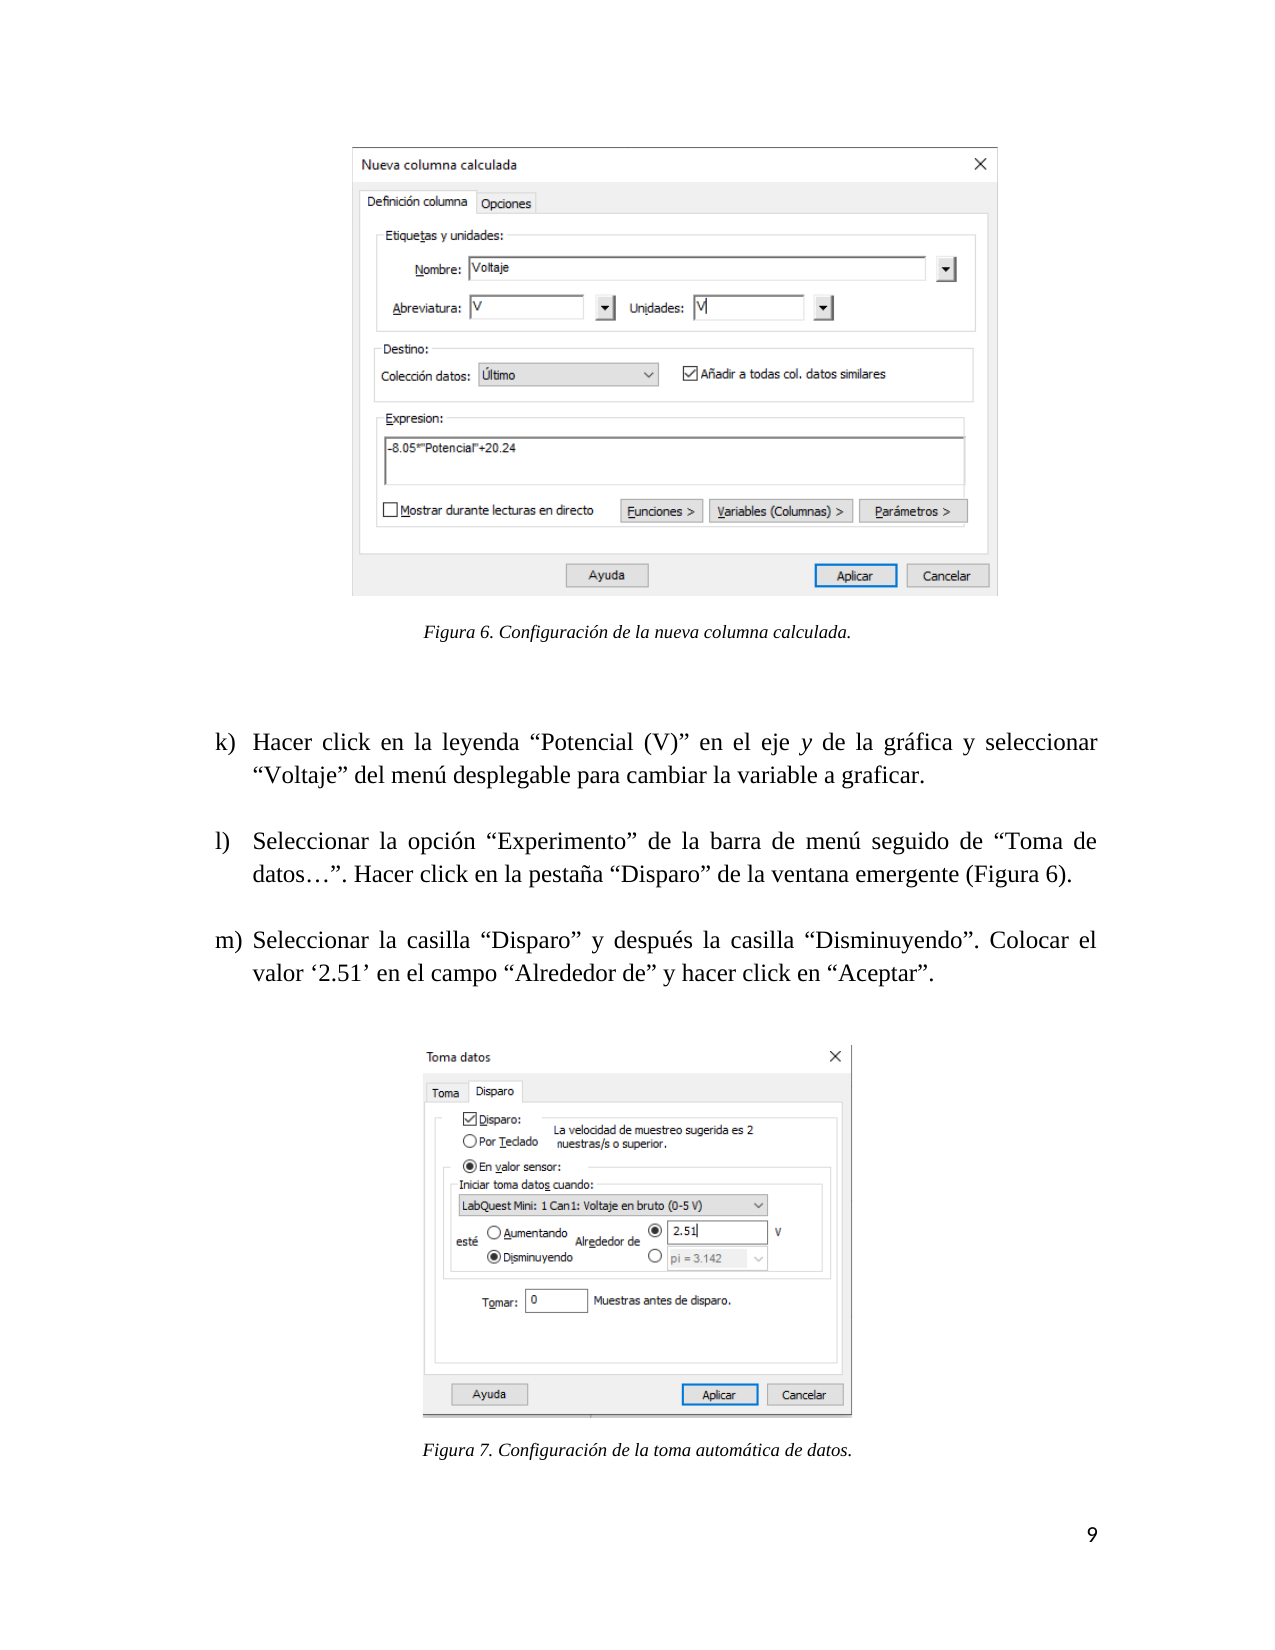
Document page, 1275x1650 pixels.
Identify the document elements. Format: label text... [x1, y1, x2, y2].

list Seleccionar la casilla “Disparo” y después la casilla “Disminuyendo”. Colocar el valor ‘2.51’ en el campo “Alrededor de” y hacer click en “Aceptar”. [215, 926, 1098, 987]
list Seleccionar la opción “Experimento” de la barra de menú seguido de “Toma de datos…”. Hacer click en la pestaña “Disparo” de la ventana emergente (Figura 6). [215, 826, 1098, 888]
picture [352, 147, 998, 596]
text Figura 6. Configuración de la nueva columna calculada. [177, 621, 1098, 642]
picture [422, 1045, 853, 1418]
text Figura 7. Configuración de la toma automática de datos. [177, 1438, 1098, 1460]
list Hacer click en la leyenda “Potencial (V)” en el eje y de la gráfica y seleccionar “Voltaje” del menú desplegable para cambiar la variable a graficar. [215, 727, 1098, 789]
